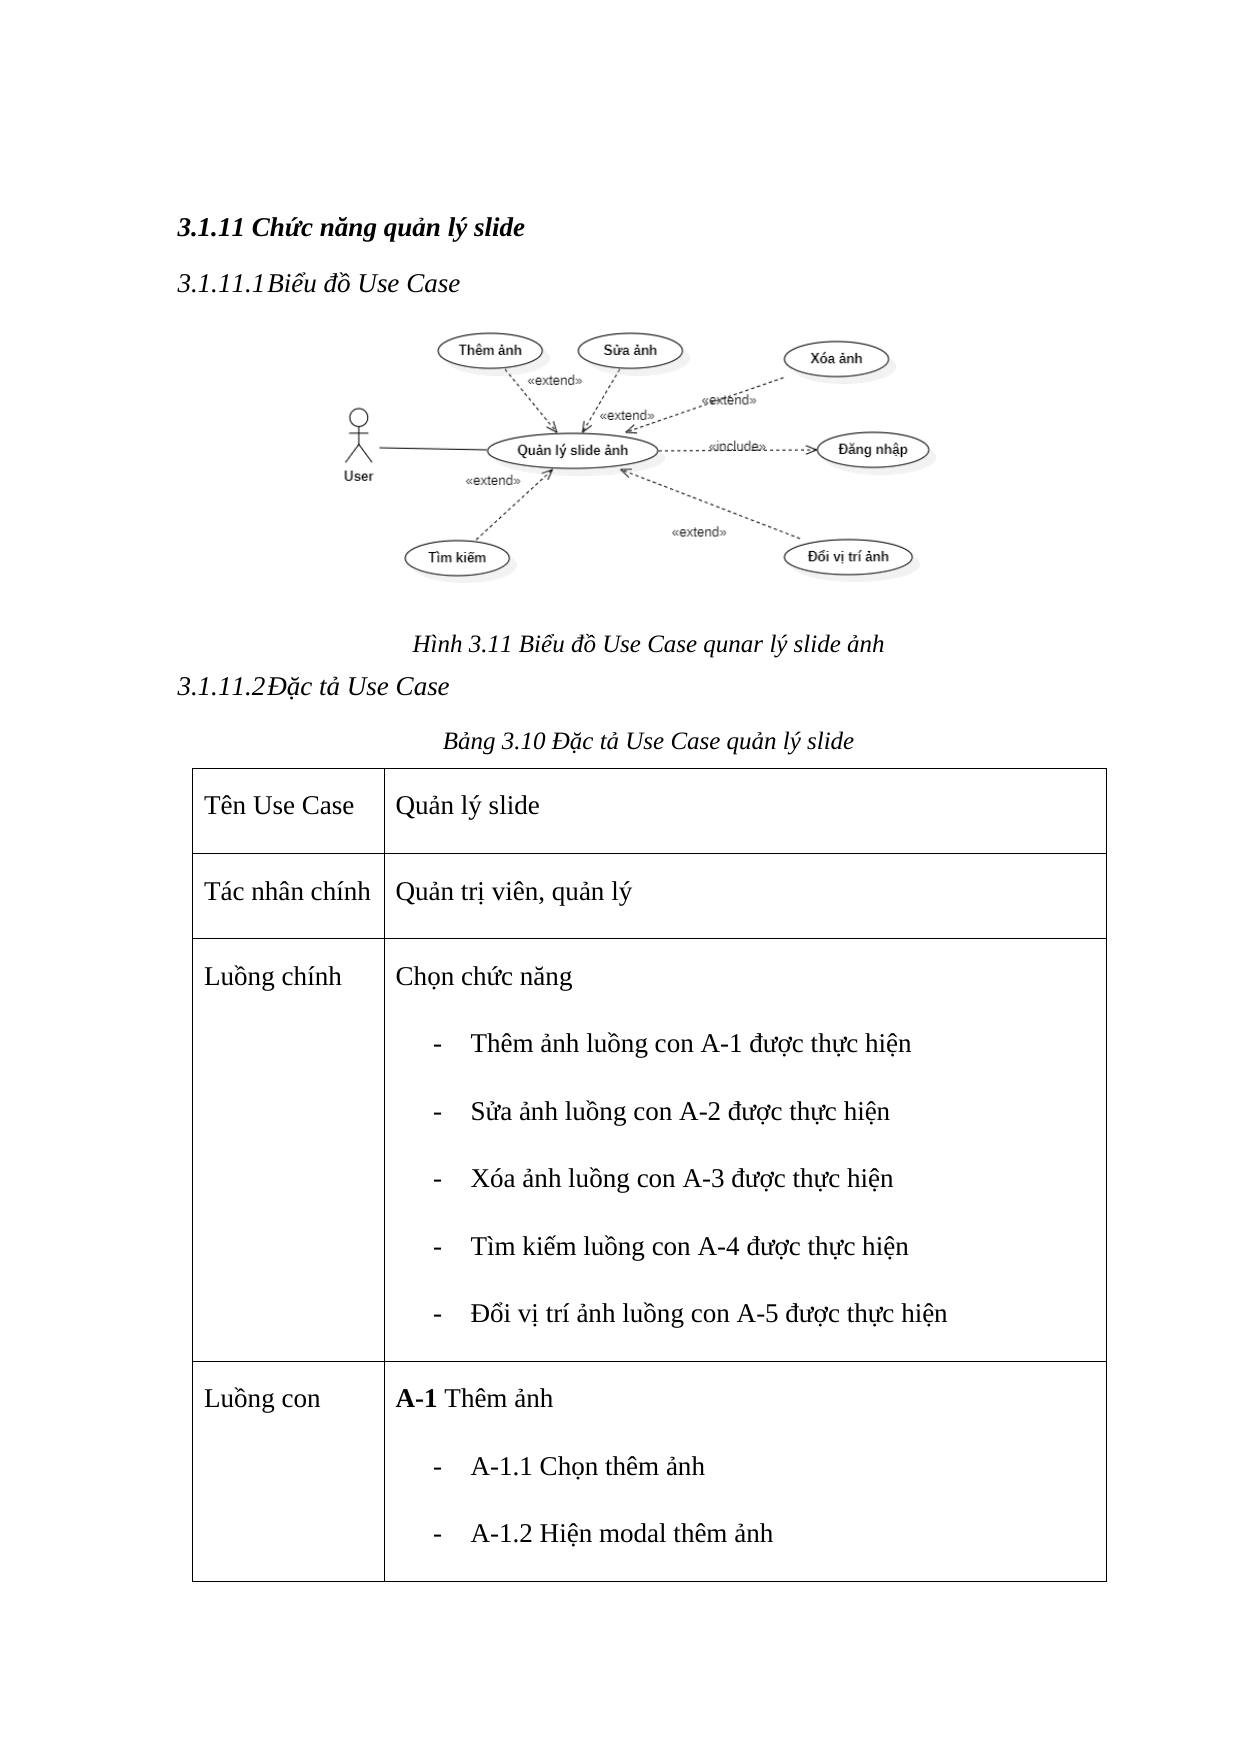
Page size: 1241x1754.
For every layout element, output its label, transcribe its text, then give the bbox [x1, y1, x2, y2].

table_cell Tác nhân chính [193, 854, 384, 938]
table_header Quản lý slide [385, 769, 1106, 853]
table_cell Chọn chức năng Thêm ảnh luồng con A-1 được thực hiện Sửa ảnh luồng con A-2 được thực hiện Xóa ảnh luồng con A-3 được thực hiện Tìm kiếm luồng con A-4 được thực hiện Đổi vị trí ảnh luồng con A-5 được thực hiện [385, 939, 1106, 1361]
text Bảng 3.10 Đặc tả Use Case quản lý slide [177, 726, 1122, 755]
table_header Tên Use Case [193, 769, 384, 853]
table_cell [385, 1362, 1106, 1581]
table_cell Luồng con [193, 1362, 384, 1581]
picture [330, 323, 970, 617]
table_cell Luồng chính [193, 939, 384, 1361]
subtitle Chức năng quản lý slide [177, 211, 1122, 242]
subtitle Đặc tả Use Case [177, 670, 1122, 701]
subtitle Biểu đồ Use Case [177, 267, 1122, 298]
text Hình 3.11 Biểu đồ Use Case qunar lý slide ảnh [177, 629, 1122, 658]
table_cell Quản trị viên, quản lý [385, 854, 1106, 938]
